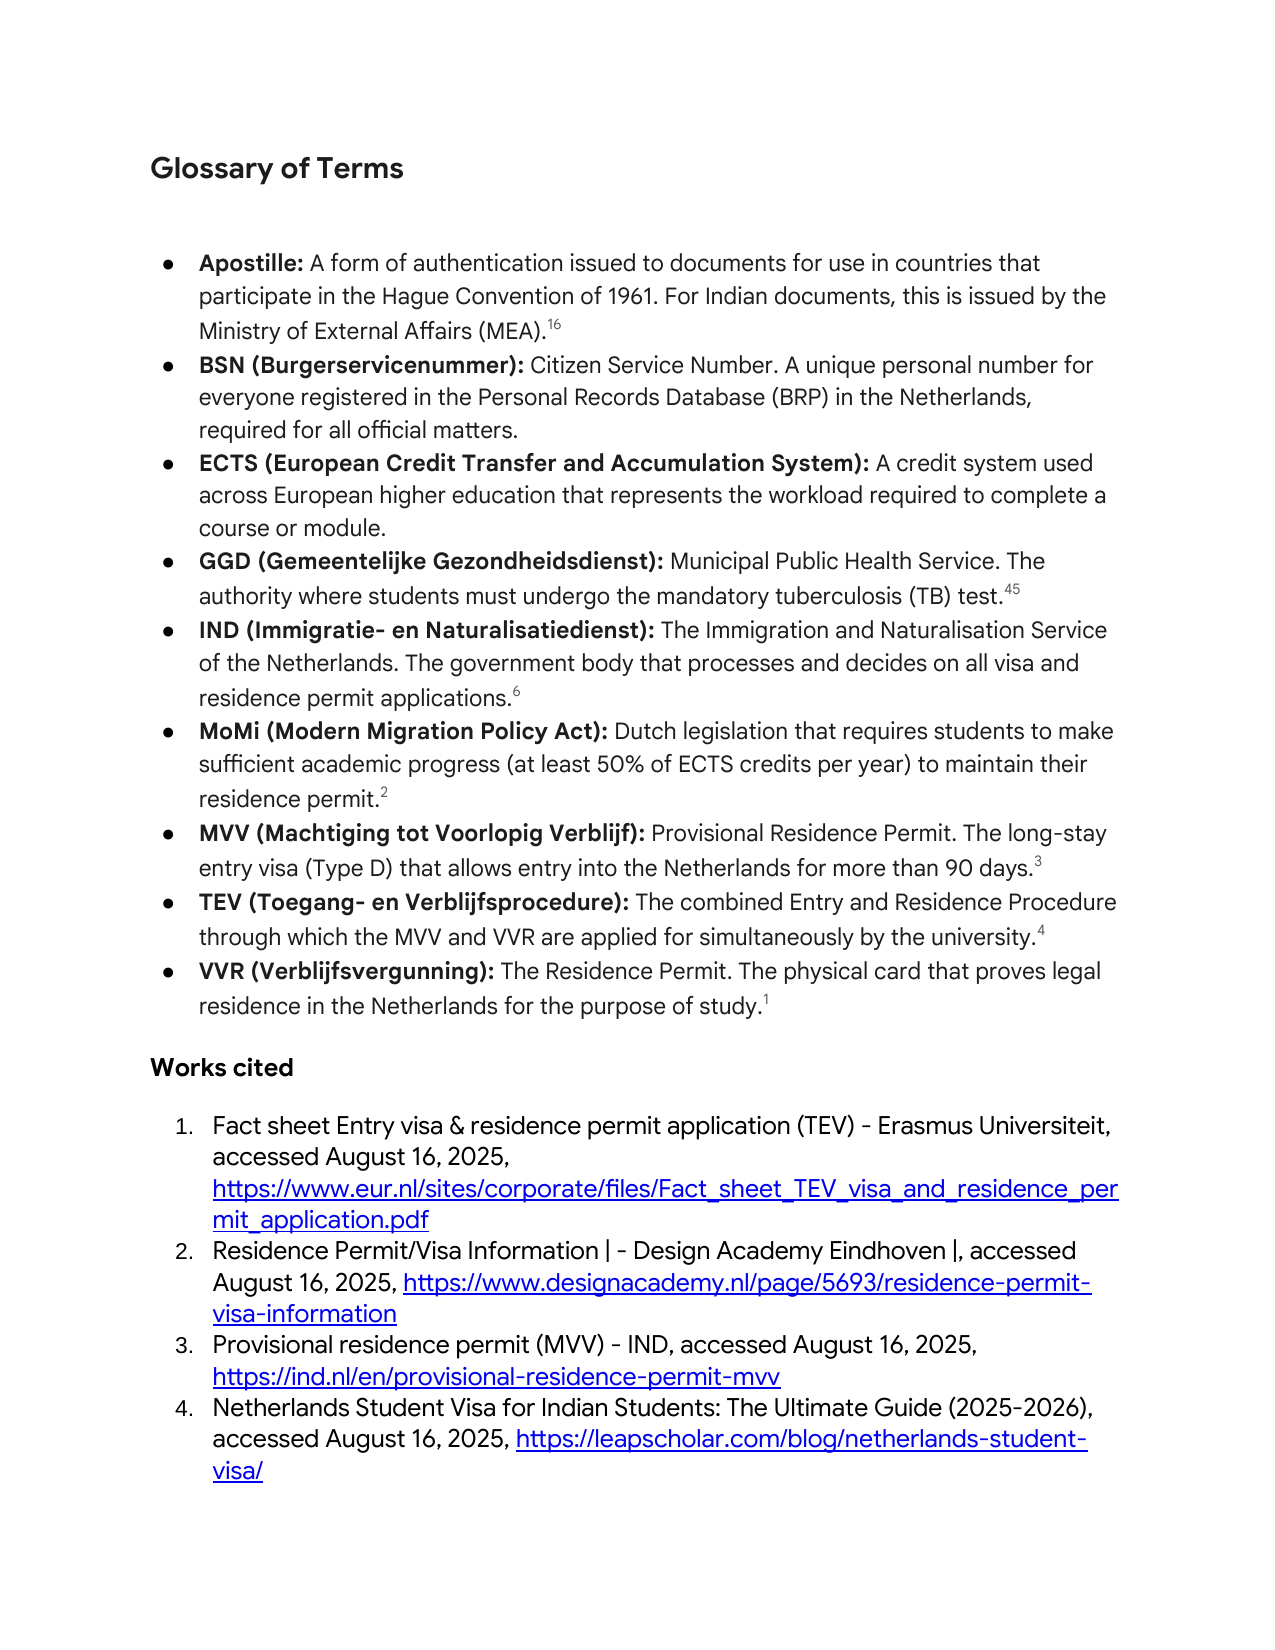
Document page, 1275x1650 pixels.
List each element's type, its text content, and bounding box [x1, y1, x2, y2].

list IND (Immigratie- en Naturalisatiedienst): The Immigration and Naturalisation Service of the Netherlands. The government body that processes and decides on all visa and residence permit applications.6 [161, 616, 1125, 713]
list Apostille: A form of authentication issued to documents for use in countries that participate in the Hague Convention of 1961. For Indian documents, this is issued by the Ministry of External Affairs (MEA).16 [161, 249, 1125, 347]
list ECTS (European Credit Transfer and Accumulation System): A credit system used across European higher education that represents the workload required to complete a course or module. [161, 449, 1125, 543]
list Residence Permit/Visa Information | - Design Academy Eindhoven |, accessed August 16, 2025, https://www.designacademy.nl/page/5693/residence-permit-visa-information [175, 1236, 1125, 1330]
list BSN (Burgerservicenummer): Citizen Service Number. A unique personal number for everyone registered in the Personal Records Database (BRP) in the Netherlands, required for all official matters. [161, 351, 1125, 445]
subtitle Works cited [150, 1052, 1125, 1084]
list MoMi (Modern Migration Policy Act): Dutch legislation that requires students to make sufficient academic progress (at least 50% of ECTS credits per year) to maintain their residence permit.2 [161, 718, 1125, 815]
list Fact sheet Entry visa & residence permit application (TEV) - Erasmus Universiteit, accessed August 16, 2025, https://www.eur.nl/sites/corporate/files/Fact_sheet_TEV_visa_and_residence_permit_application.pdf [175, 1110, 1125, 1236]
list Netherlands Student Visa for Indian Students: The Ultimate Guide (2025-2026), accessed August 16, 2025, https://leapscholar.com/blog/netherlands-student-visa/ [175, 1392, 1125, 1486]
list GGD (Gemeentelijke Gezondheidsdienst): Municipal Public Health Service. The authority where students must undergo the mandatory tuberculosis (TB) test.45 [161, 547, 1125, 612]
list TEV (Toegang- en Verblijfsprocedure): The combined Entry and Residence Procedure through which the MVV and VVR are applied for simultaneously by the university.4 [161, 888, 1125, 952]
list VVR (Verblijfsvergunning): The Residence Permit. The physical card that proves legal residence in the Netherlands for the purpose of study.1 [161, 957, 1125, 1021]
list Provisional residence permit (MVV) - IND, accessed August 16, 2025, https://ind.nl/en/provisional-residence-permit-mvv [175, 1330, 1125, 1392]
list MVV (Machtiging tot Voorlopig Verblijf): Provisional Residence Permit. The long-stay entry visa (Type D) that allows entry into the Netherlands for more than 90 days.3 [161, 819, 1125, 884]
subtitle Glossary of Terms [150, 150, 1125, 187]
